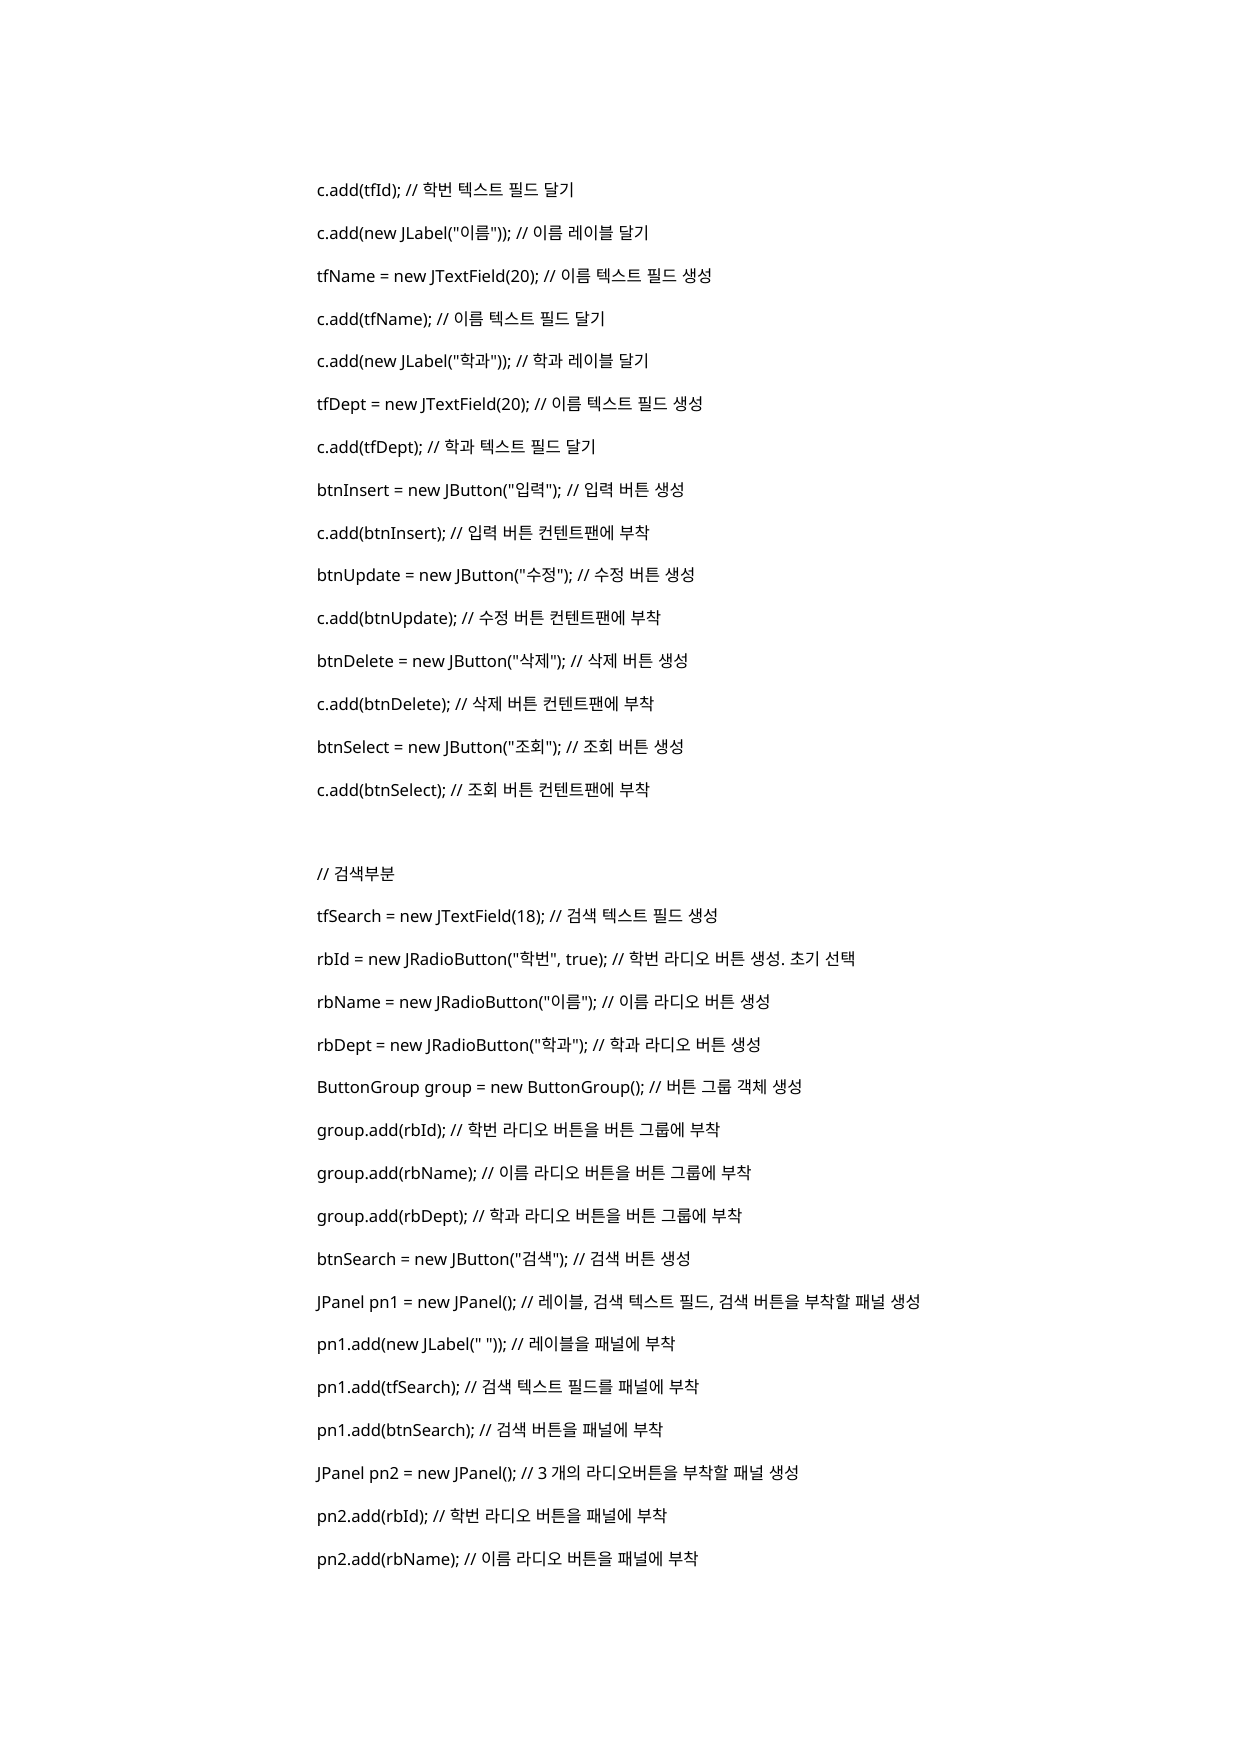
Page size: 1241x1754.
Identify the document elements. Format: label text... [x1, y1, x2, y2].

text btnSearch = new JButton("검색"); // 검색 버튼 생성 [150, 1246, 1090, 1270]
text c.add(btnSelect); // 조회 버튼 컨텐트팬에 부착 [150, 777, 1090, 801]
text pn1.add(btnSearch); // 검색 버튼을 패널에 부착 [150, 1417, 1090, 1441]
text JPanel pn1 = new JPanel(); // 레이블, 검색 텍스트 필드, 검색 버튼을 부착할 패널 생성 [150, 1289, 1090, 1313]
text ButtonGroup group = new ButtonGroup(); // 버튼 그룹 객체 생성 [150, 1074, 1090, 1099]
text rbDept = new JRadioButton("학과"); // 학과 라디오 버튼 생성 [150, 1032, 1090, 1056]
text tfName = new JTextField(20); // 이름 텍스트 필드 생성 [150, 263, 1090, 287]
text c.add(tfDept); // 학과 텍스트 필드 달기 [150, 434, 1090, 458]
text rbName = new JRadioButton("이름"); // 이름 라디오 버튼 생성 [150, 989, 1090, 1013]
text btnDelete = new JButton("삭제"); // 삭제 버튼 생성 [150, 648, 1090, 672]
text group.add(rbName); // 이름 라디오 버튼을 버튼 그룹에 부착 [150, 1160, 1090, 1184]
text group.add(rbId); // 학번 라디오 버튼을 버튼 그룹에 부착 [150, 1117, 1090, 1142]
text pn1.add(new JLabel(" ")); // 레이블을 패널에 부착 [150, 1331, 1090, 1356]
text pn2.add(rbId); // 학번 라디오 버튼을 패널에 부착 [150, 1503, 1090, 1527]
text JPanel pn2 = new JPanel(); // 3개의 라디오버튼을 부착할 패널 생성 [150, 1460, 1090, 1484]
text c.add(new JLabel("학과")); // 학과 레이블 달기 [150, 348, 1090, 373]
text c.add(btnUpdate); // 수정 버튼 컨텐트팬에 부착 [150, 605, 1090, 629]
text pn2.add(rbName); // 이름 라디오 버튼을 패널에 부착 [150, 1546, 1090, 1570]
text c.add(btnInsert); // 입력 버튼 컨텐트팬에 부착 [150, 520, 1090, 544]
text group.add(rbDept); // 학과 라디오 버튼을 버튼 그룹에 부착 [150, 1203, 1090, 1227]
text // 검색부분 [150, 861, 1090, 885]
text c.add(tfName); // 이름 텍스트 필드 달기 [150, 306, 1090, 330]
text c.add(new JLabel("이름")); // 이름 레이블 달기 [150, 220, 1090, 244]
text btnInsert = new JButton("입력"); // 입력 버튼 생성 [150, 477, 1090, 501]
text tfDept = new JTextField(20); // 이름 텍스트 필드 생성 [150, 391, 1090, 416]
text c.add(btnDelete); // 삭제 버튼 컨텐트팬에 부착 [150, 691, 1090, 715]
text rbId = new JRadioButton("학번", true); // 학번 라디오 버튼 생성. 초기 선택 [150, 946, 1090, 970]
text btnSelect = new JButton("조회"); // 조회 버튼 생성 [150, 734, 1090, 758]
text tfSearch = new JTextField(18); // 검색 텍스트 필드 생성 [150, 903, 1090, 928]
text btnUpdate = new JButton("수정"); // 수정 버튼 생성 [150, 562, 1090, 587]
text c.add(tfId); // 학번 텍스트 필드 달기 [150, 177, 1090, 201]
text pn1.add(tfSearch); // 검색 텍스트 필드를 패널에 부착 [150, 1374, 1090, 1398]
